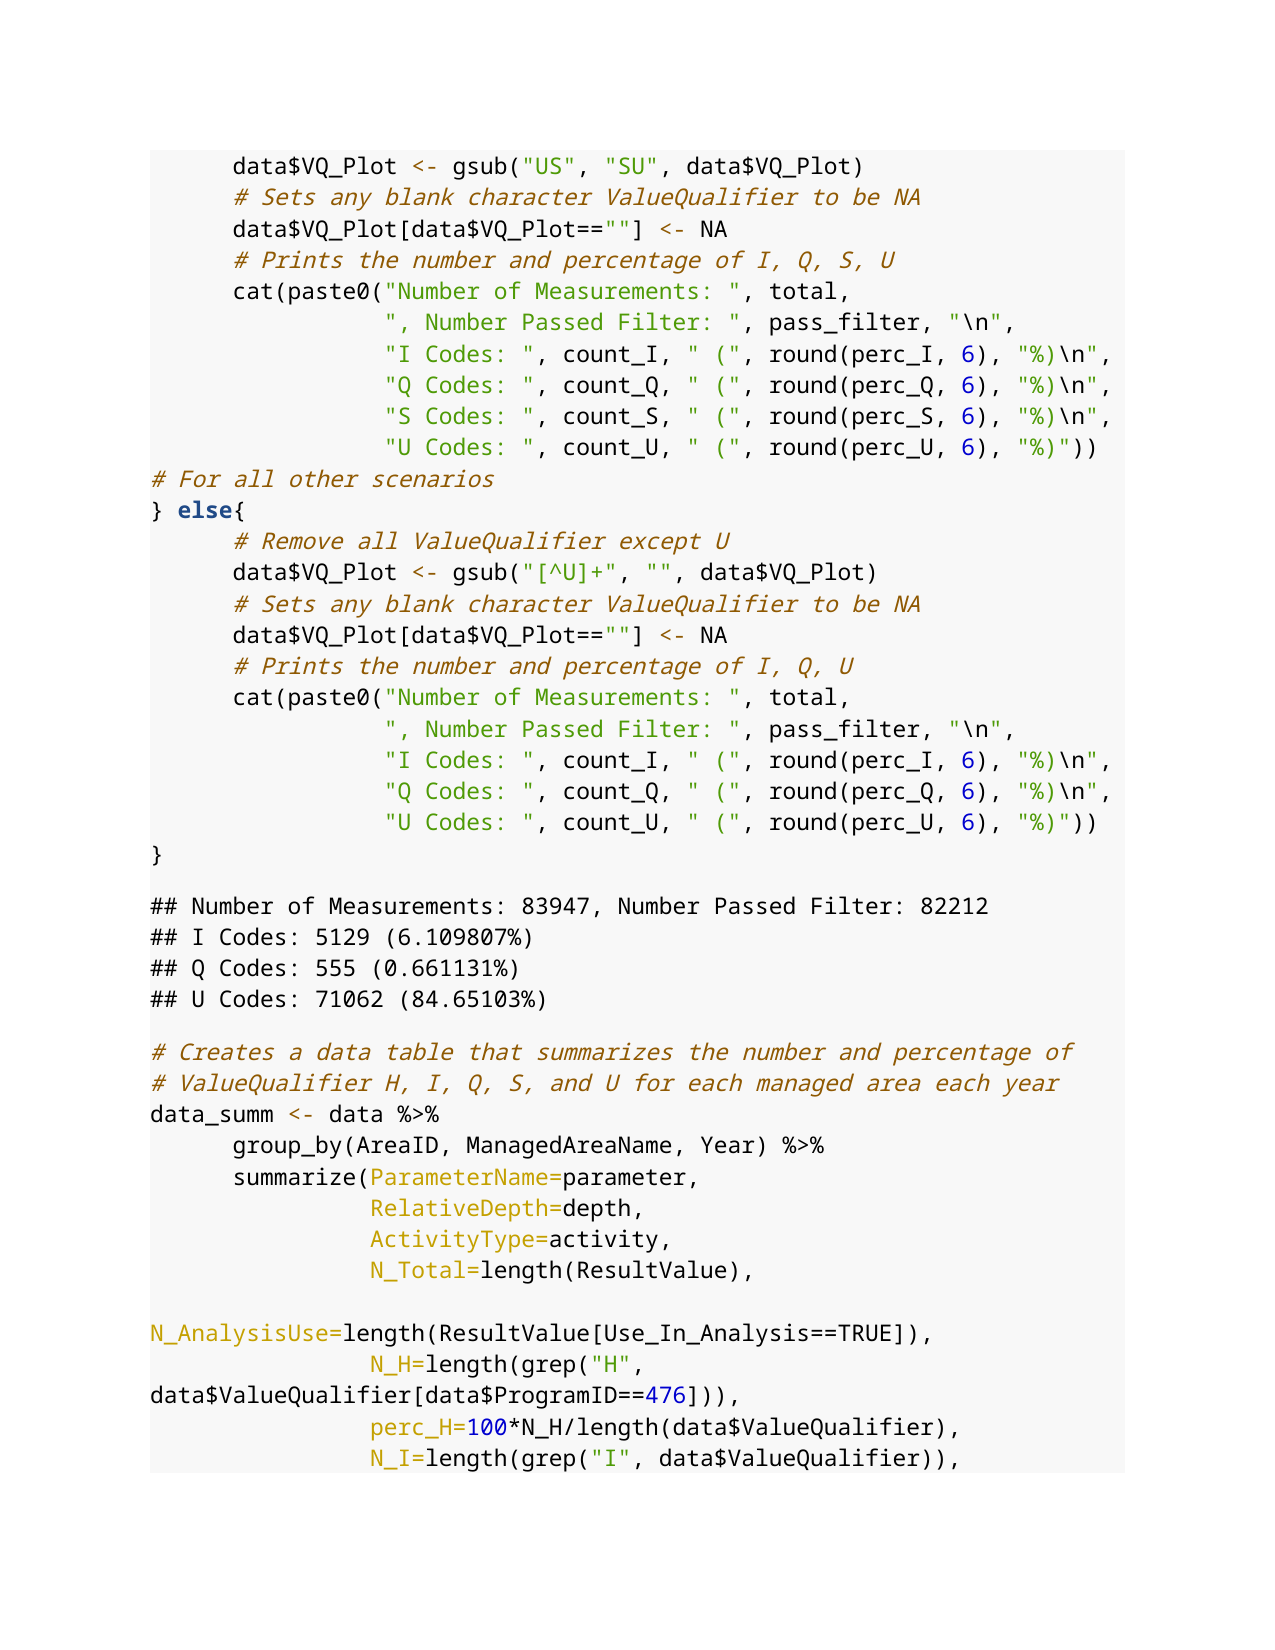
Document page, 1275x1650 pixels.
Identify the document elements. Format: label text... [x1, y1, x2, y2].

text ## Number of Measurements: 83947, Number Passed Filter: 82212 ## I Codes: 5129 (6.109807%) ## Q Codes: 555 (0.661131%) ## U Codes: 71062 (84.65103%) [150, 889, 1125, 1014]
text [150, 150, 1125, 869]
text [150, 1035, 1125, 1473]
